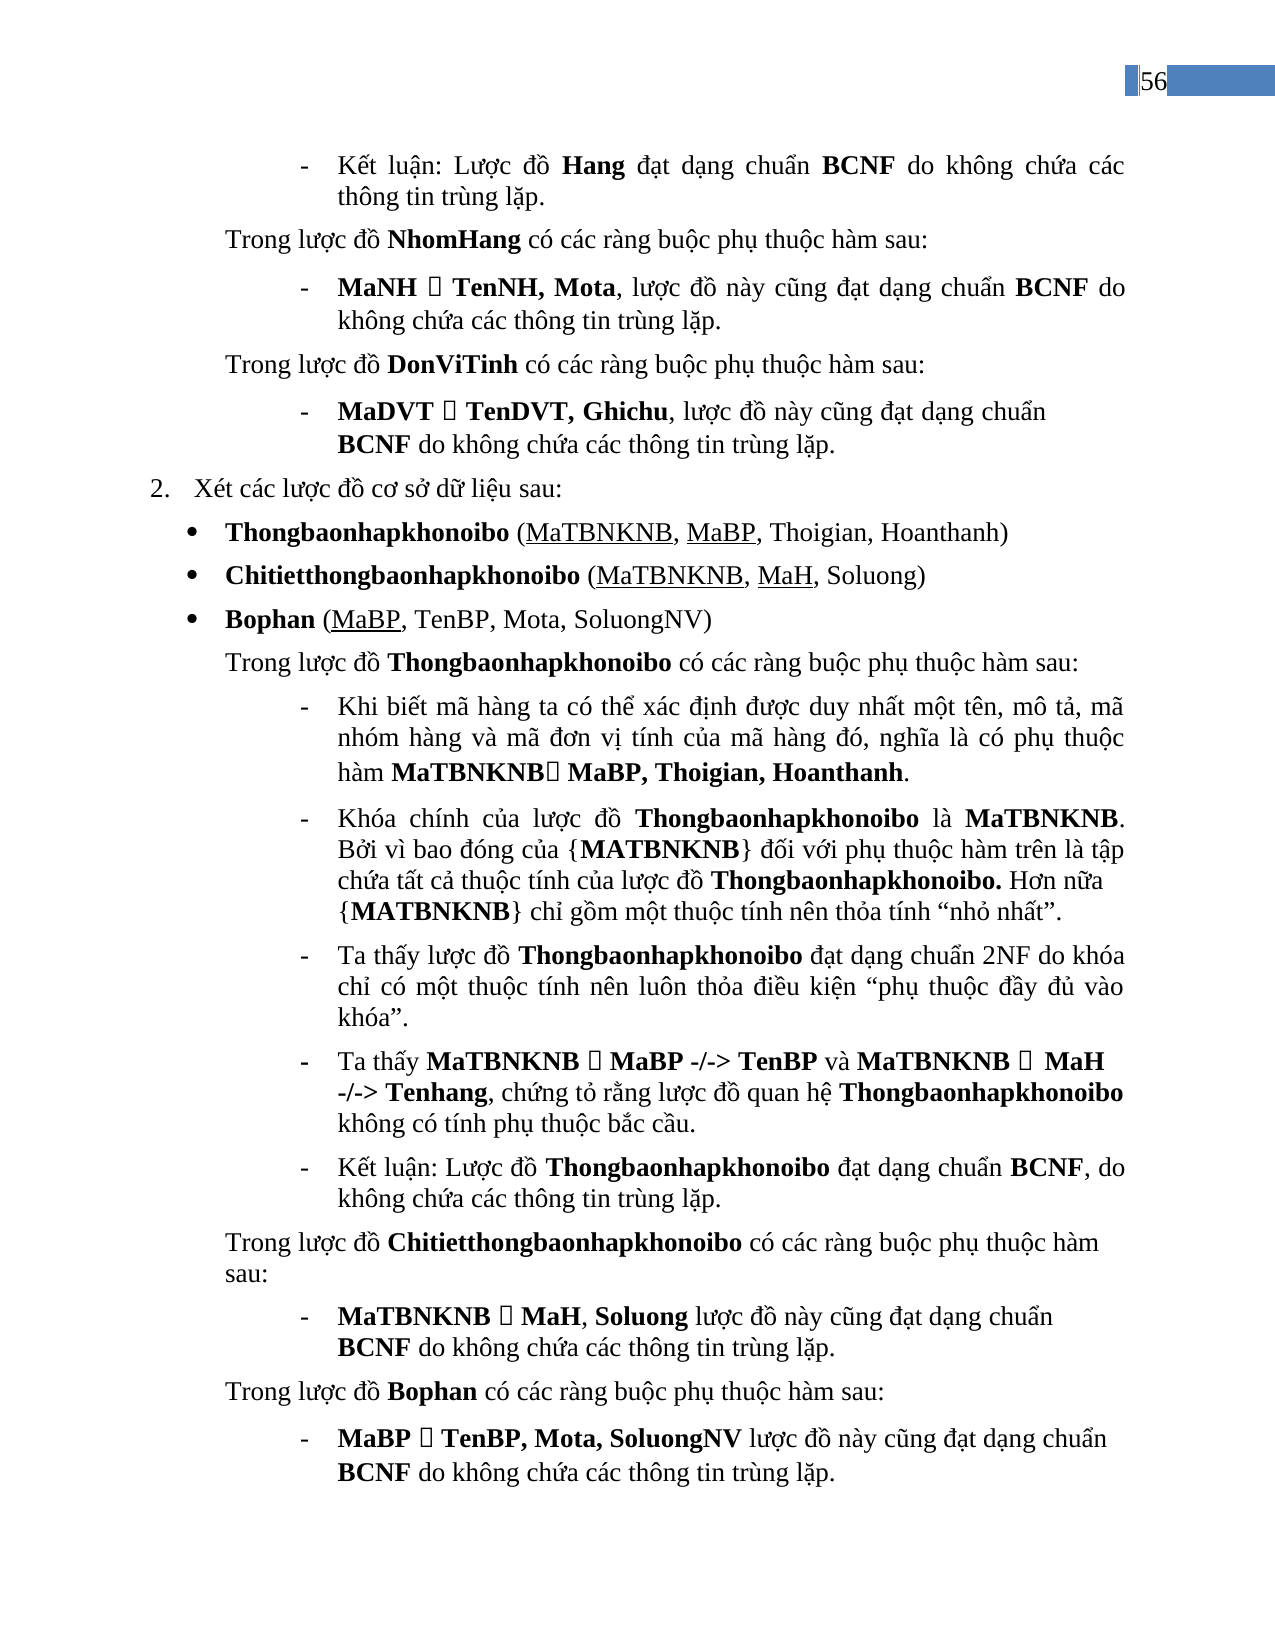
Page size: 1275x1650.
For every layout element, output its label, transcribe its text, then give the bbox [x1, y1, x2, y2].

text BCNF do không chứa các thông tin trùng lặp. [337, 1456, 1269, 1487]
text không có tính phụ thuộc bắc cầu. [337, 1107, 1269, 1138]
list MaBP  TenBP, Mota, SoluongNV lược đồ này cũng đạt dạng chuẩn [300, 1419, 1269, 1456]
list MaTBNKNB  MaH, Soluong lược đồ này cũng đạt dạng chuẩn [300, 1301, 1269, 1332]
text Trong lược đồ Chitietthongbaonhapkhonoibo có các ràng buộc phụ thuộc hàm sau: [225, 1226, 1127, 1288]
list Khi biết mã hàng ta có thể xác định được duy nhất một tên, mô tả, mã nhóm hàng và mã đơn vị tính của mã hàng đó, nghĩa là có phụ thuộc hàm MaTBNKNB MaBP, Thoigian, Hoanthanh. [300, 690, 1125, 789]
text BCNF do không chứa các thông tin trùng lặp. [337, 428, 1269, 459]
list Xét các lược đồ cơ sở dữ liệu sau: [150, 472, 1269, 503]
text Trong lược đồ Thongbaonhapkhonoibo có các ràng buộc phụ thuộc hàm sau: [225, 647, 1269, 678]
list Khóa chính của lược đồ Thongbaonhapkhonoibo là MaTBNKNB. Bởi vì bao đóng của {MATBNKNB} đối với phụ thuộc hàm trên là tập chứa tất cả thuộc tính của lược đồ Thongbaonhapkhonoibo. Hơn nữa [300, 802, 1125, 895]
text Trong lược đồ NhomHang có các ràng buộc phụ thuộc hàm sau: [225, 223, 1269, 255]
list Thongbaonhapkhonoibo (MaTBNKNB, MaBP, Thoigian, Hoanthanh) [187, 516, 1269, 547]
list Ta thấy MaTBNKNB  MaBP -/-> TenBP và MaTBNKNB  MaH [300, 1045, 1269, 1076]
text {MATBNKNB} chỉ gồm một thuộc tính nên thỏa tính “nhỏ nhất”. [337, 895, 1269, 926]
text Trong lược đồ DonViTinh có các ràng buộc phụ thuộc hàm sau: [225, 348, 1269, 379]
text BCNF do không chứa các thông tin trùng lặp. [337, 1332, 1269, 1363]
text Trong lược đồ Bophan có các ràng buộc phụ thuộc hàm sau: [225, 1375, 1269, 1406]
list MaNH  TenNH, Mota, lược đồ này cũng đạt dạng chuẩn BCNF do không chứa các thông tin trùng lặp. [300, 267, 1125, 335]
list Ta thấy lược đồ Thongbaonhapkhonoibo đạt dạng chuẩn 2NF do khóa chỉ có một thuộc tính nên luôn thỏa điều kiện “phụ thuộc đầy đủ vào khóa”. [300, 939, 1125, 1032]
list Bophan (MaBP, TenBP, Mota, SoluongNV) [187, 603, 1269, 634]
list Kết luận: Lược đồ Hang đạt dạng chuẩn BCNF do không chứa các thông tin trùng lặp. [300, 149, 1125, 211]
list MaDVT  TenDVT, Ghichu, lược đồ này cũng đạt dạng chuẩn [300, 391, 1269, 428]
list Kết luận: Lược đồ Thongbaonhapkhonoibo đạt dạng chuẩn BCNF, do không chứa các thông tin trùng lặp. [300, 1151, 1125, 1213]
text -/-> Tenhang, chứng tỏ rằng lược đồ quan hệ Thongbaonhapkhonoibo [337, 1076, 1269, 1107]
list Chitietthongbaonhapkhonoibo (MaTBNKNB, MaH, Soluong) [187, 559, 1269, 591]
